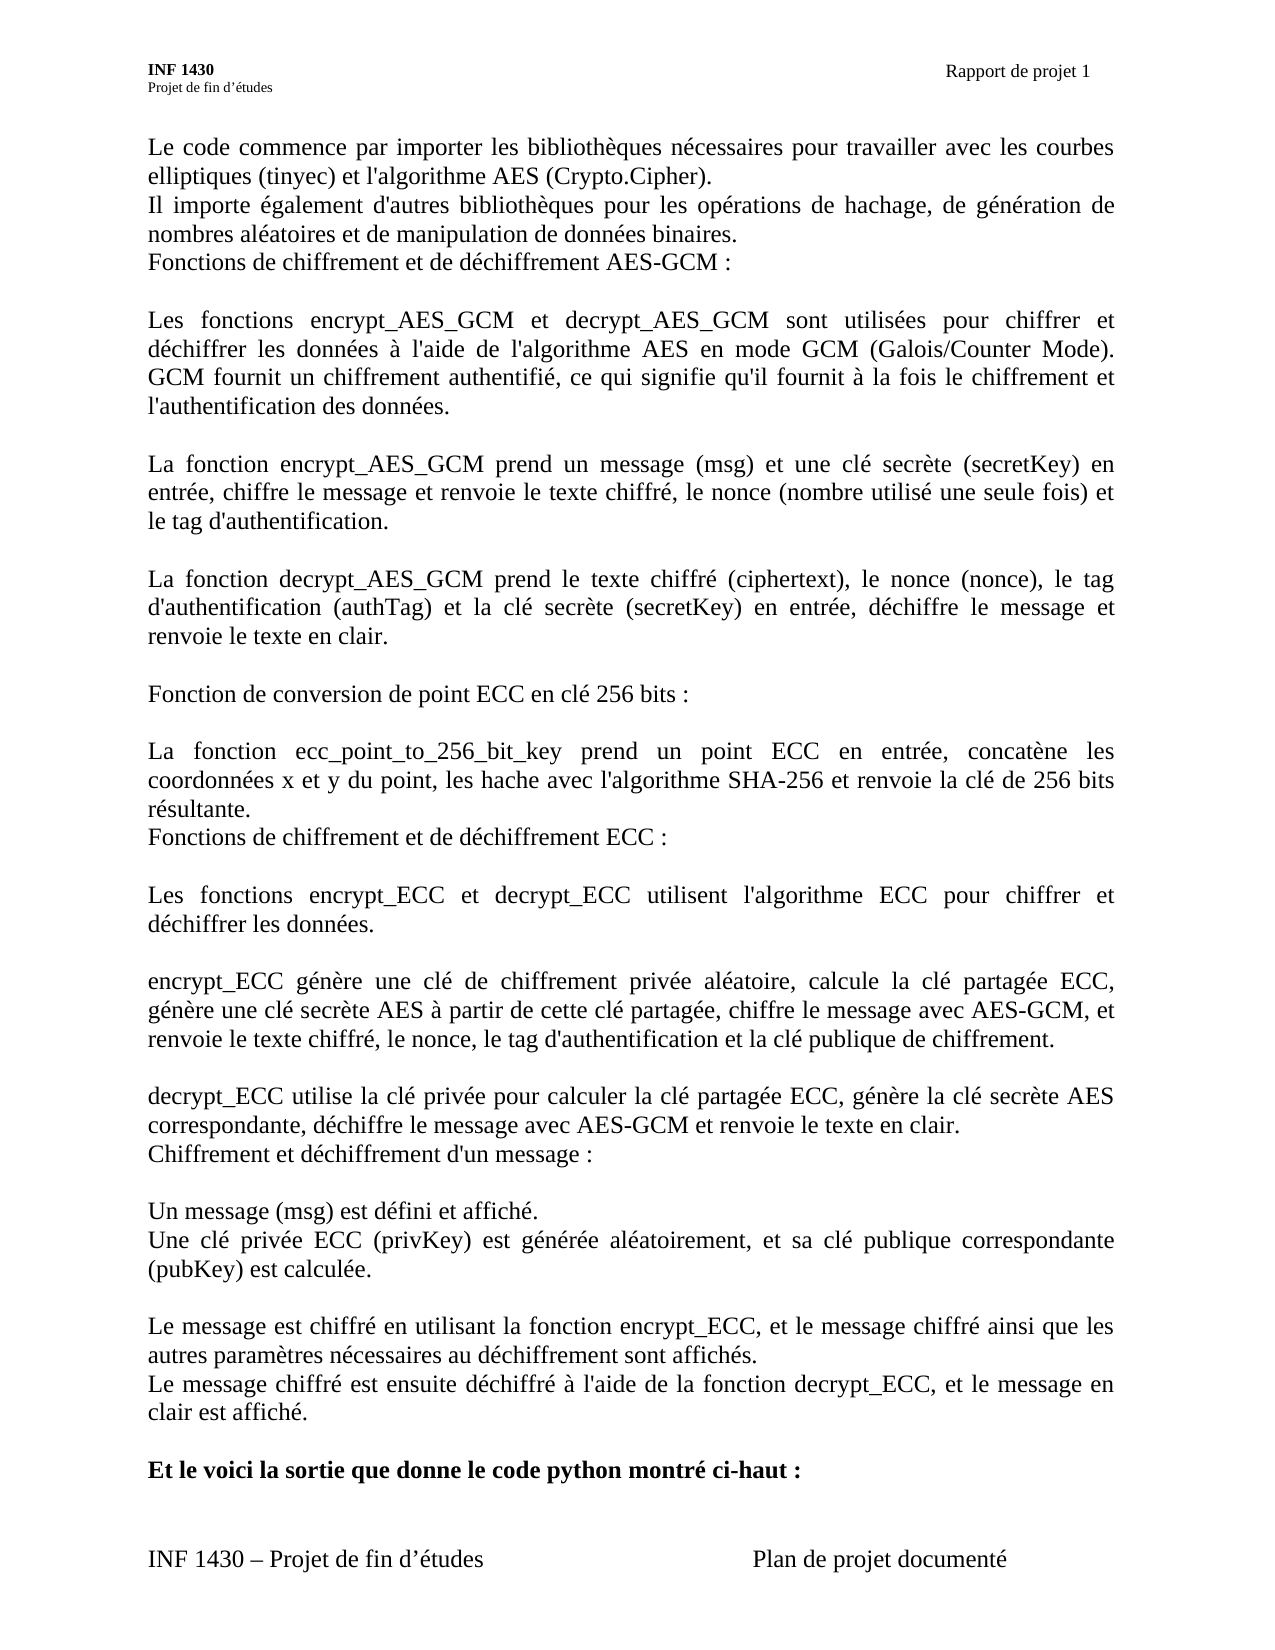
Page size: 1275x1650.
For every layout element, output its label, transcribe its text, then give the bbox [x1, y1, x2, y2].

text Les fonctions encrypt_AES_GCM et decrypt_AES_GCM sont utilisées pour chiffrer et déchiffrer les données à l'aide de l'algorithme AES en mode GCM (Galois/Counter Mode). GCM fournit un chiffrement authentifié, ce qui signifie qu'il fournit à la fois le chiffrement et l'authentification des données. [148, 305, 1116, 420]
text Fonction de conversion de point ECC en clé 256 bits : [148, 679, 1116, 707]
text Il importe également d'autres bibliothèques pour les opérations de hachage, de génération de nombres aléatoires et de manipulation de données binaires. [148, 190, 1116, 247]
text Les fonctions encrypt_ECC et decrypt_ECC utilisent l'algorithme ECC pour chiffrer et déchiffrer les données. [148, 880, 1116, 937]
text Une clé privée ECC (privKey) est générée aléatoirement, et sa clé publique correspondante (pubKey) est calculée. [148, 1225, 1116, 1282]
text Chiffrement et déchiffrement d'un message : [148, 1139, 1116, 1167]
text Fonctions de chiffrement et de déchiffrement AES-GCM : [148, 247, 1116, 276]
text decrypt_ECC utilise la clé privée pour calculer la clé partagée ECC, génère la clé secrète AES correspondante, déchiffre le message avec AES-GCM et renvoie le texte en clair. [148, 1081, 1116, 1139]
text La fonction encrypt_AES_GCM prend un message (msg) et une clé secrète (secretKey) en entrée, chiffre le message et renvoie le texte chiffré, le nonce (nombre utilisé une seule fois) et le tag d'authentification. [148, 449, 1116, 535]
text Un message (msg) est défini et affiché. [148, 1196, 1116, 1225]
text La fonction ecc_point_to_256_bit_key prend un point ECC en entrée, concatène les coordonnées x et y du point, les hache avec l'algorithme SHA-256 et renvoie la clé de 256 bits résultante. [148, 736, 1116, 822]
text Fonctions de chiffrement et de déchiffrement ECC : [148, 822, 1116, 851]
text encrypt_ECC génère une clé de chiffrement privée aléatoire, calcule la clé partagée ECC, génère une clé secrète AES à partir de cette clé partagée, chiffre le message avec AES-GCM, et renvoie le texte chiffré, le nonce, le tag d'authentification et la clé publique de chiffrement. [148, 966, 1116, 1052]
text Le message chiffré est ensuite déchiffré à l'aide de la fonction decrypt_ECC, et le message en clair est affiché. [148, 1369, 1116, 1426]
text Et le voici la sortie que donne le code python montré ci-haut : [148, 1455, 1116, 1484]
text Le code commence par importer les bibliothèques nécessaires pour travailler avec les courbes elliptiques (tinyec) et l'algorithme AES (Crypto.Cipher). [148, 132, 1116, 190]
text Le message est chiffré en utilisant la fonction encrypt_ECC, et le message chiffré ainsi que les autres paramètres nécessaires au déchiffrement sont affichés. [148, 1311, 1116, 1369]
text La fonction decrypt_AES_GCM prend le texte chiffré (ciphertext), le nonce (nonce), le tag d'authentification (authTag) et la clé secrète (secretKey) en entrée, déchiffre le message et renvoie le texte en clair. [148, 564, 1116, 650]
